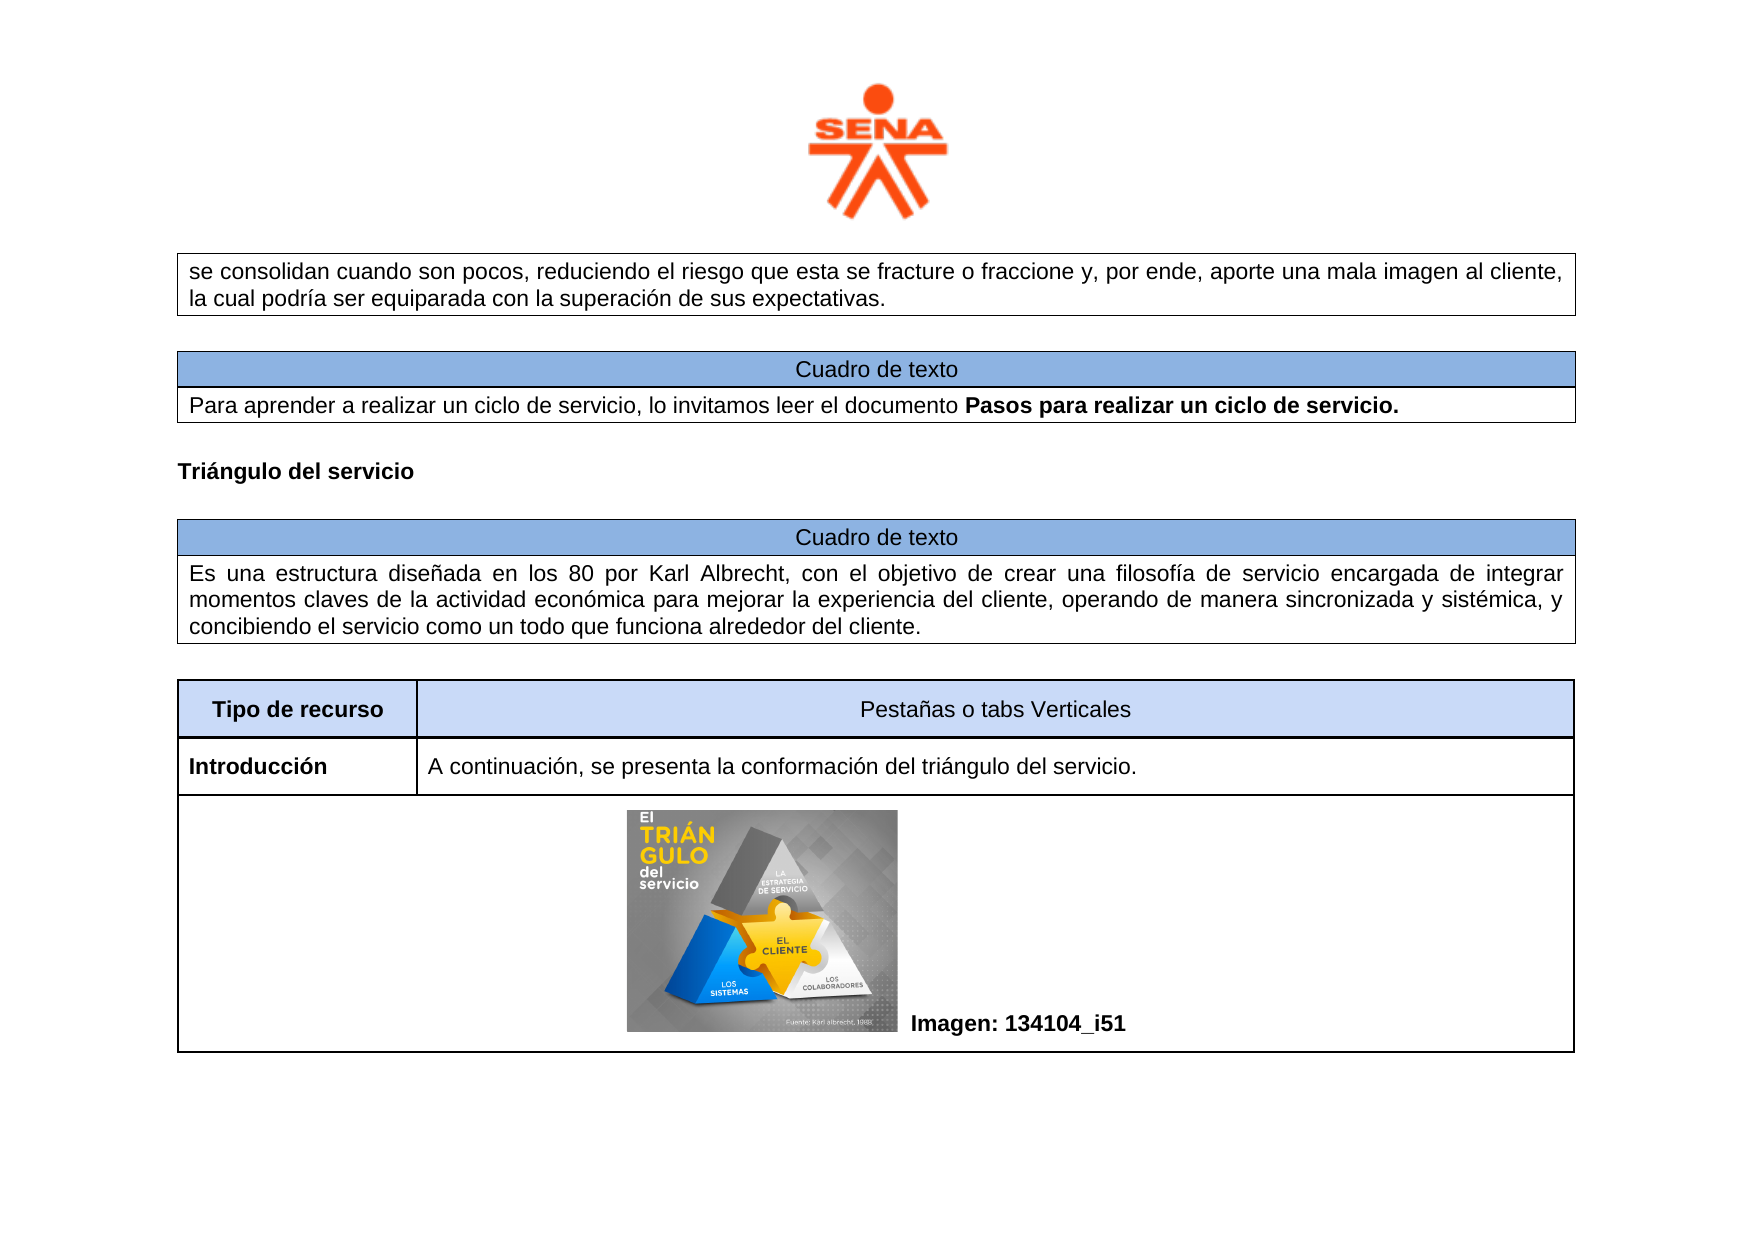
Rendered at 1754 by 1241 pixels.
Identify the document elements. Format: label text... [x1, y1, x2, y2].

table_cell Para aprender a realizar un ciclo de servicio, lo invitamos leer el documento Pasos para realizar un ciclo de servicio. [178, 388, 1575, 422]
table_cell A continuación, se presenta la conformación del triángulo del servicio. [418, 739, 1573, 794]
table_header Cuadro de texto [178, 520, 1575, 555]
table_cell Es una estructura diseñada en los 80 por Karl Albrecht, con el objetivo de crear una filosofía de servicio encargada de integrar momentos claves de la actividad económica para mejorar la experiencia del cliente, operando de manera sincronizada y sistémica, y concibiendo el servicio como un todo que funciona alrededor del cliente. [178, 556, 1575, 643]
table_header Tipo de recurso [179, 681, 416, 736]
picture [626, 810, 898, 1032]
table_cell Imagen: 134104_i51 [179, 796, 1573, 1051]
table_header Pestañas o tabs Verticales [418, 681, 1573, 736]
text Triángulo del servicio [177, 458, 1577, 484]
table_header Cuadro de texto [178, 352, 1575, 386]
table_cell Introducción [179, 739, 416, 794]
picture [796, 75, 958, 227]
